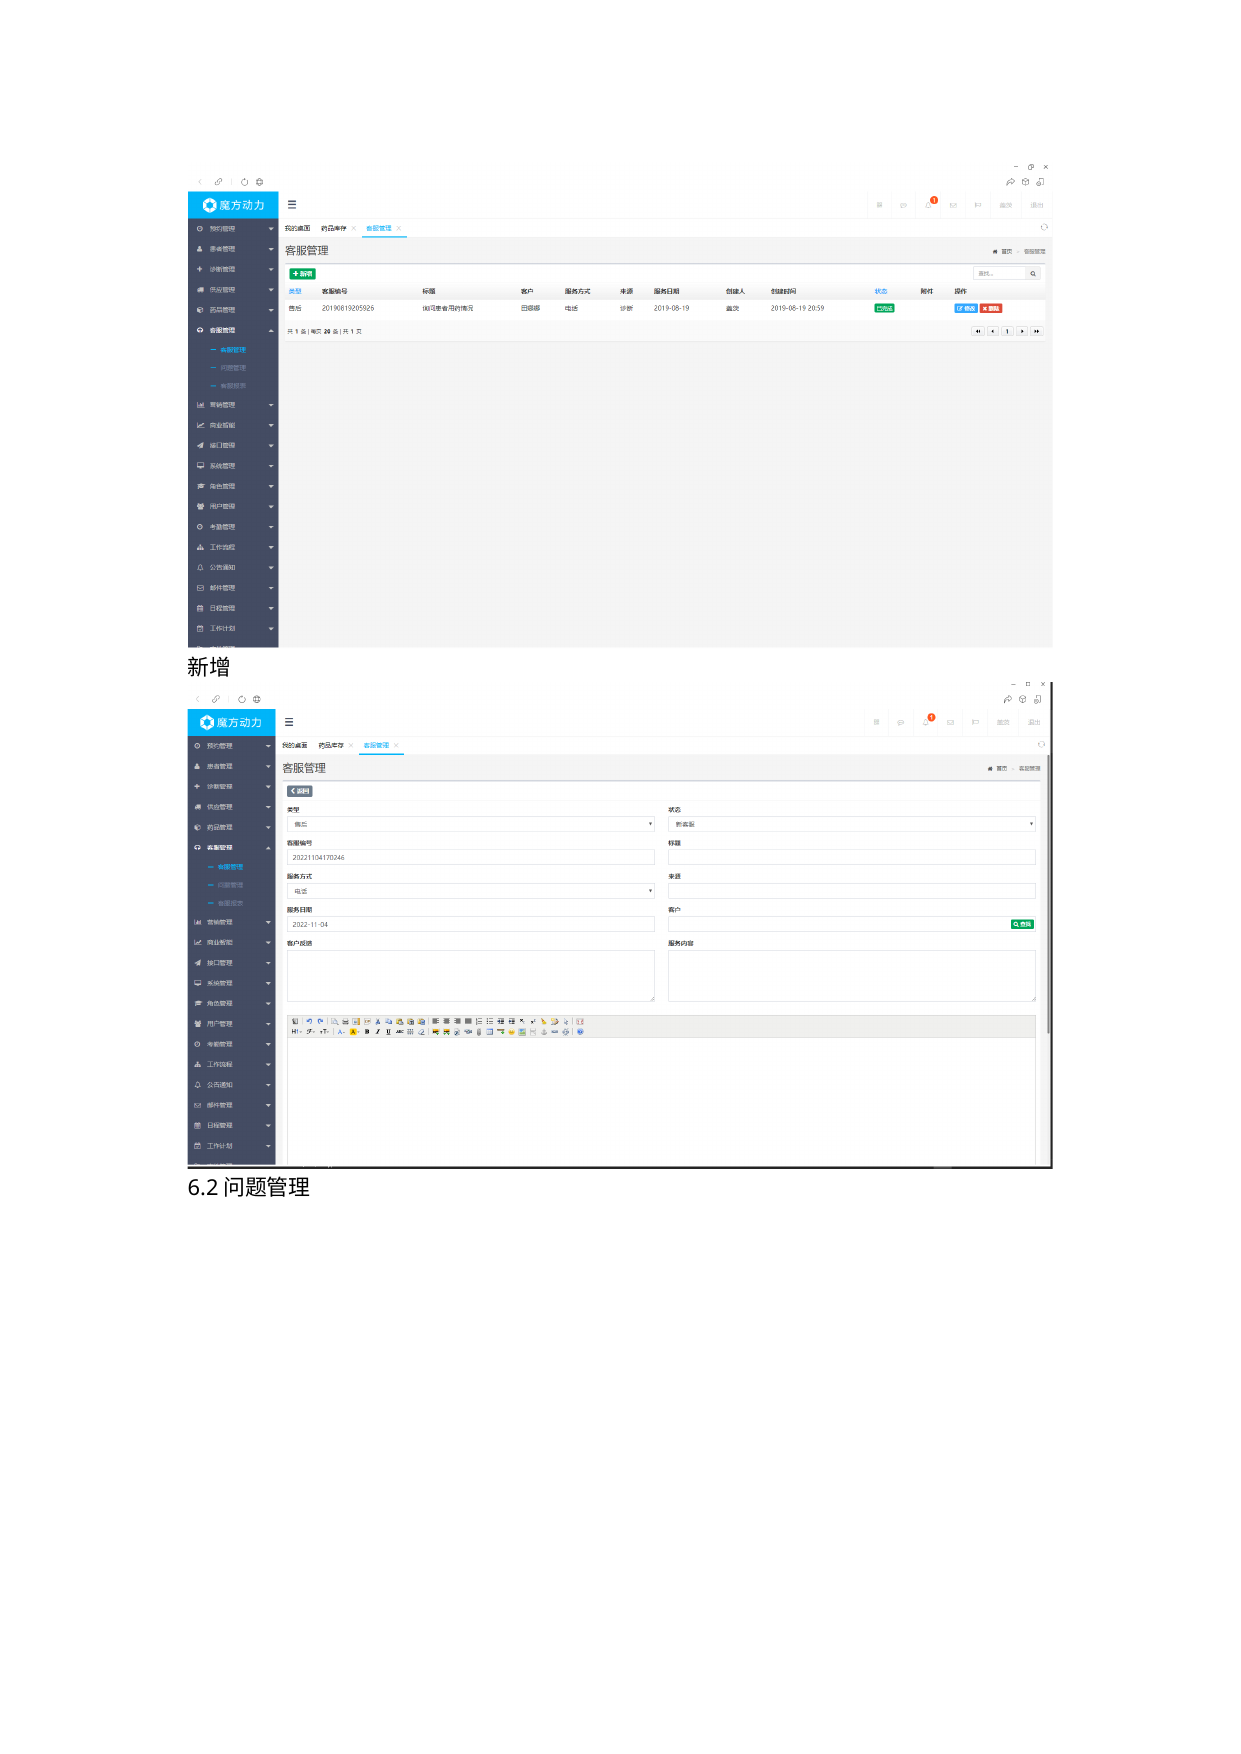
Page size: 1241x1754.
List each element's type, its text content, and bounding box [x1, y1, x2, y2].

picture [187, 162, 1053, 649]
text 6.2问题管理 [187, 1169, 1053, 1202]
text 新增 [187, 649, 1053, 682]
picture [204, 199, 216, 212]
picture [187, 682, 1053, 1169]
picture [219, 719, 226, 727]
picture [201, 716, 213, 729]
picture [221, 202, 229, 209]
